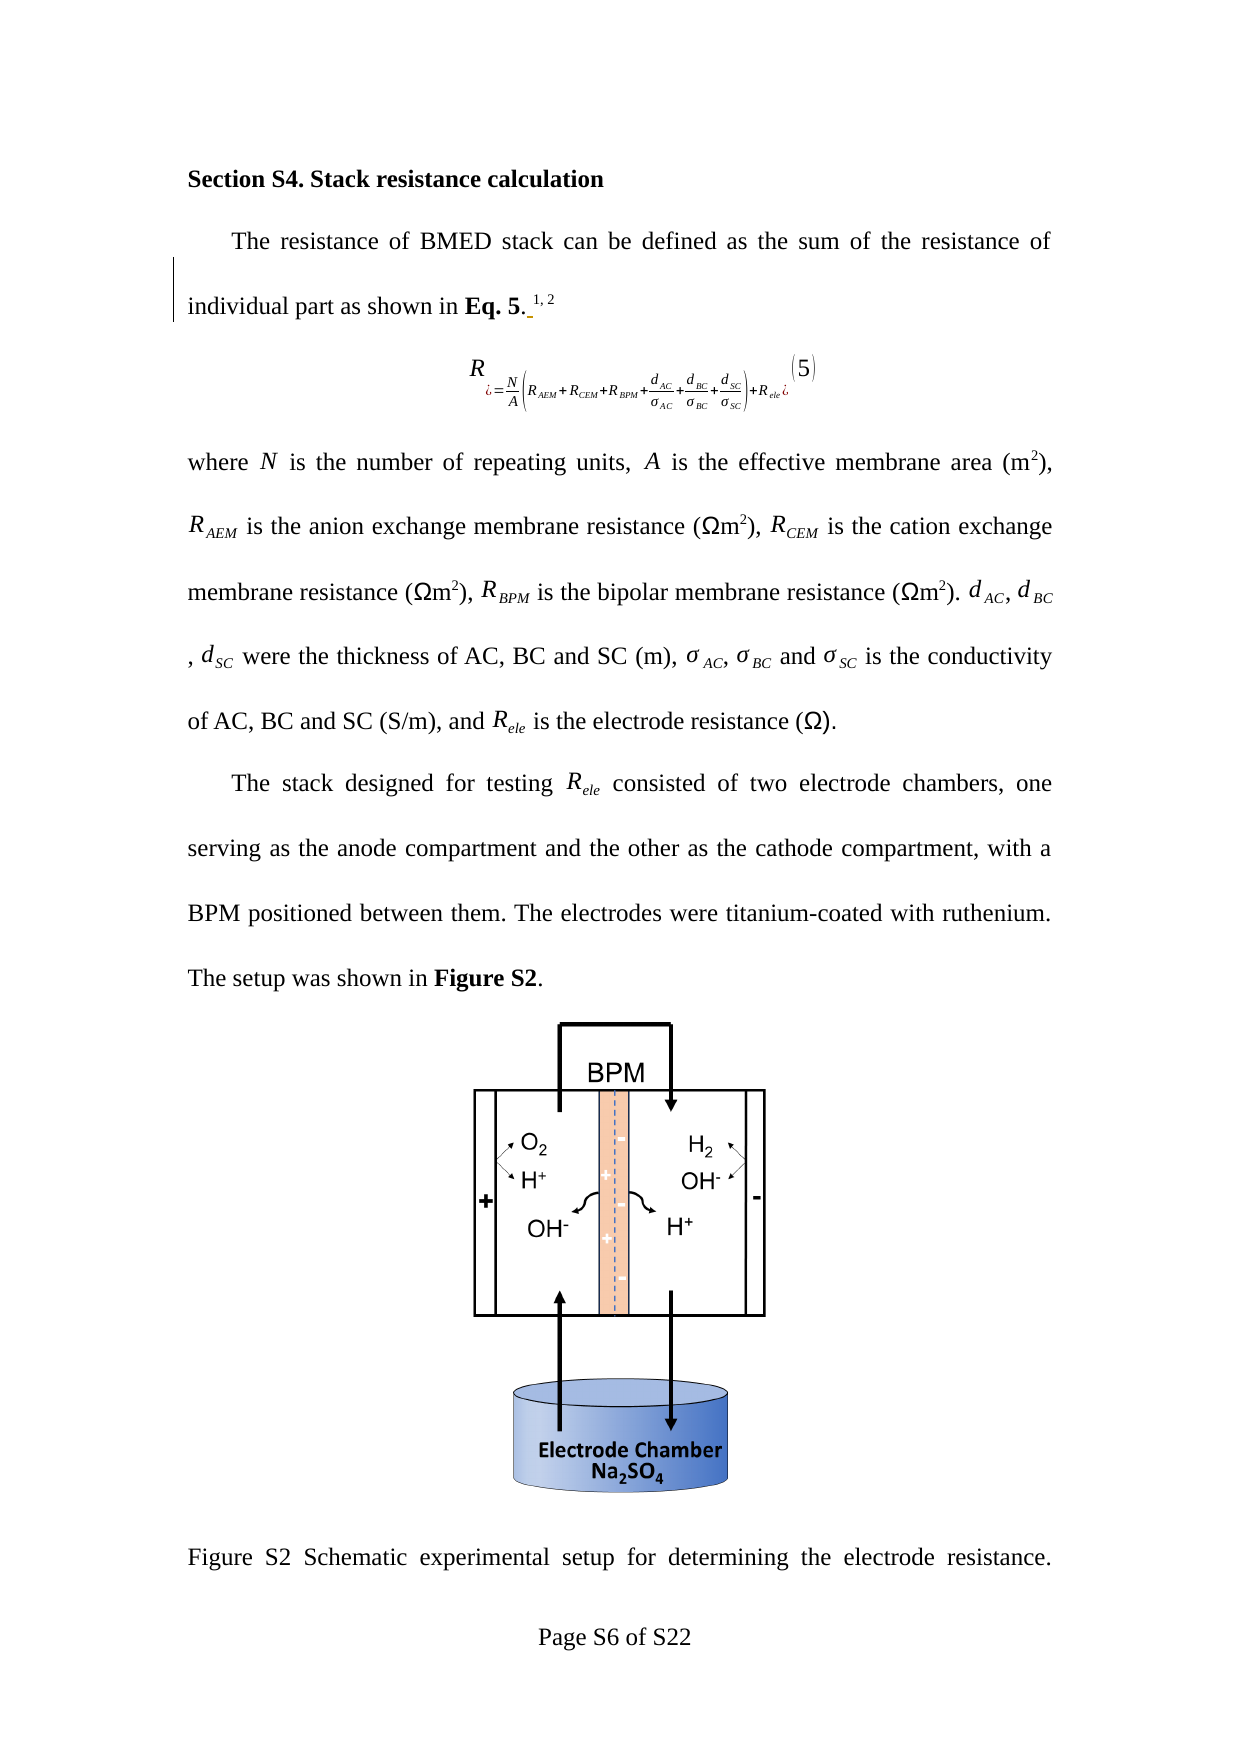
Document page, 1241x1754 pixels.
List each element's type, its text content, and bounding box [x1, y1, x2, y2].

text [187, 1540, 1053, 1573]
text where is the number of repeating units, is the effective membrane area (m2), is the anion exchange membrane resistance (Ωm2), is the cation exchange membrane resistance (Ωm2), is the bipolar membrane resistance (Ωm2). , , were the thickness of AC, BC and SC (m), , and is the conductivity of AC, BC and SC (S/m), and is the electrode resistance (Ω). [187, 445, 1053, 738]
text The stack designed for testing consisted of two electrode chambers, one serving as the anode compartment and the other as the cathode compartment, with a BPM positioned between them. The electrodes were titanium-coated with ruthenium. The setup was shown in Figure S2. [187, 767, 1053, 994]
text The resistance of BMED stack can be defined as the sum of the resistance of individual part as shown in Eq. 5.1, 2 [187, 224, 1053, 322]
picture [461, 1022, 779, 1499]
text Section S4. Stack resistance calculation [187, 162, 1053, 194]
